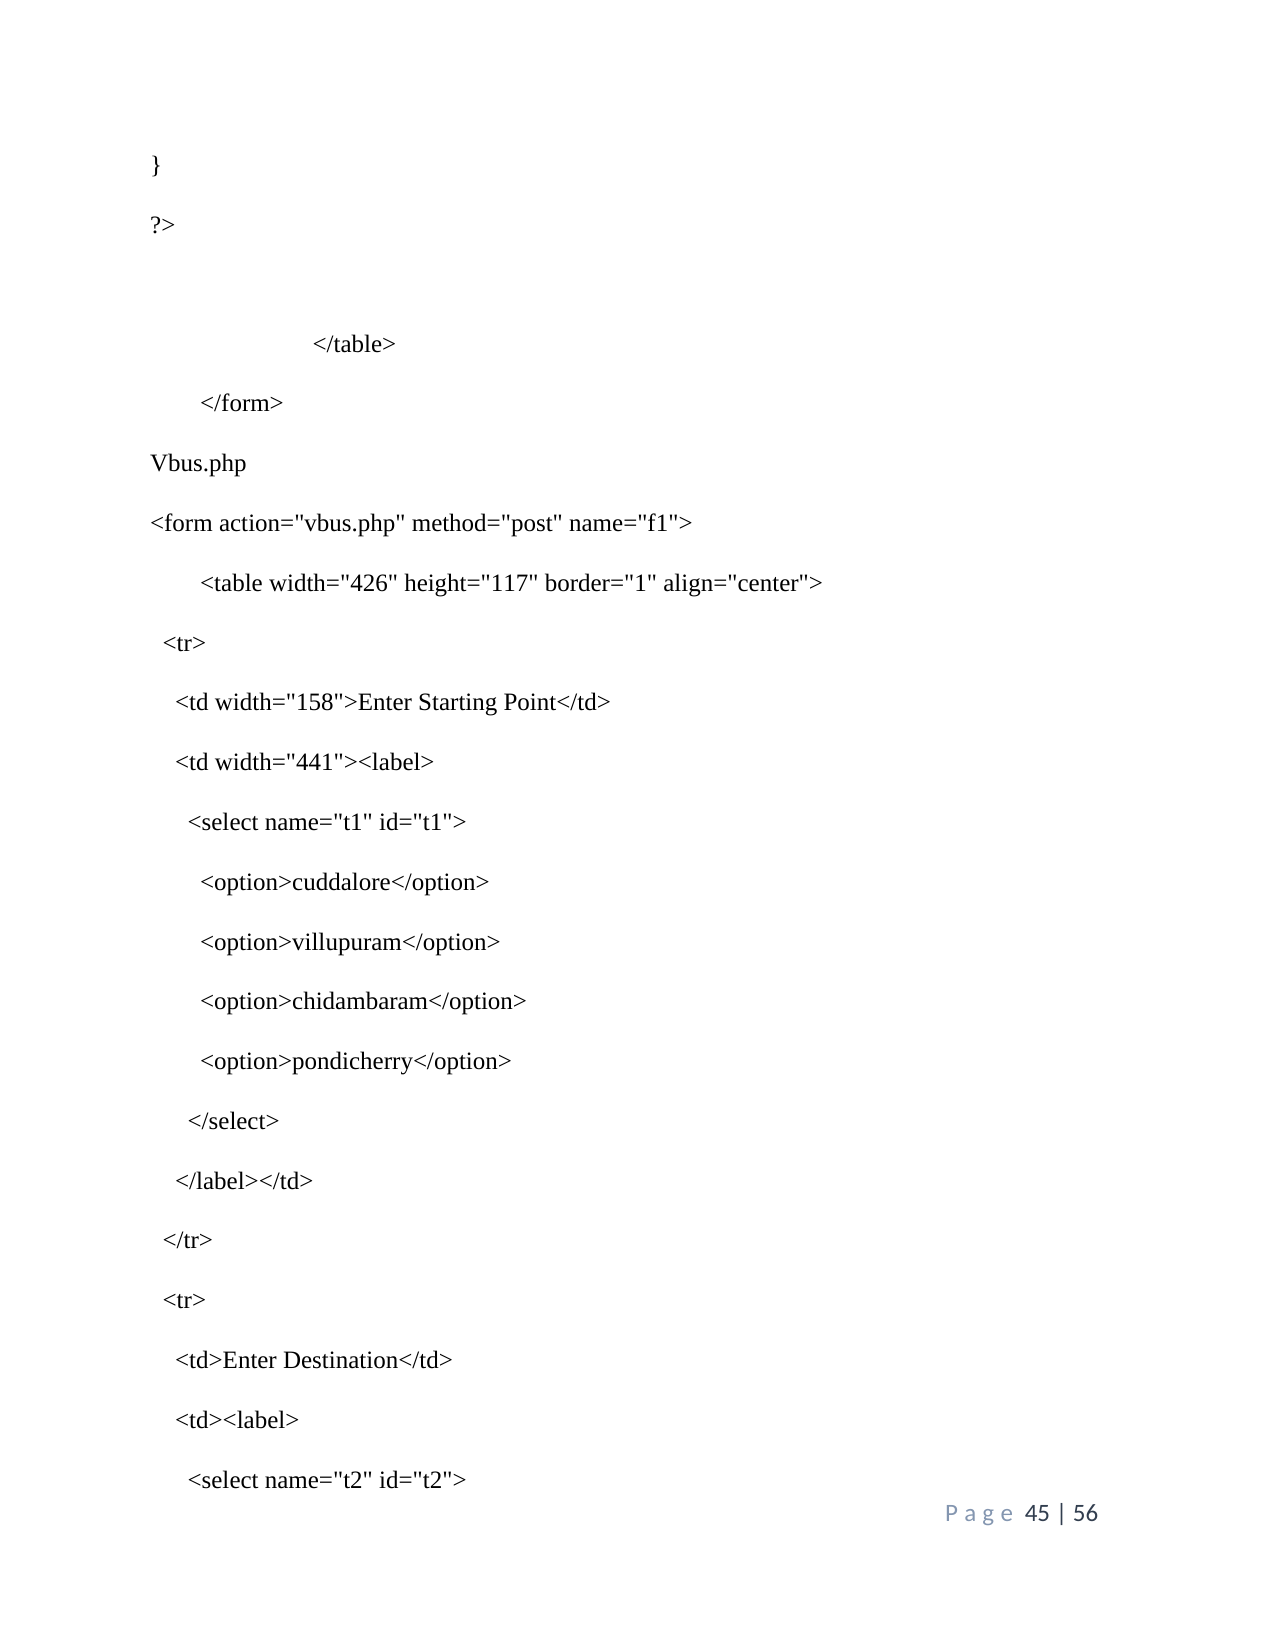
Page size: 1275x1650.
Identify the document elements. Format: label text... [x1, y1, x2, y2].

text </form> [150, 388, 1125, 417]
text <td width="441"><label> [150, 747, 1125, 776]
text <td width="158">Enter Starting Point</td> [150, 687, 1125, 716]
text <form action="vbus.php" method="post" name="f1"> [150, 508, 1125, 537]
text <td>Enter Destination</td> [150, 1345, 1125, 1374]
text <select name="t1" id="t1"> [150, 807, 1125, 836]
text <option>villupuram</option> [150, 927, 1125, 955]
text </tr> [150, 1226, 1125, 1254]
text <option>chidambaram</option> [150, 986, 1125, 1015]
text } [150, 150, 1125, 179]
text <select name="t2" id="t2"> [150, 1465, 1125, 1493]
text <tr> [150, 628, 1125, 656]
text <td><label> [150, 1405, 1125, 1434]
text </label></td> [150, 1166, 1125, 1194]
text <option>pondicherry</option> [150, 1046, 1125, 1075]
text ?> [150, 210, 1125, 238]
text <tr> [150, 1285, 1125, 1314]
text </select> [150, 1106, 1125, 1135]
text Vbus.php [150, 448, 1125, 477]
text </table> [150, 329, 1125, 357]
text <option>cuddalore</option> [150, 867, 1125, 896]
text <table width="426" height="117" border="1" align="center"> [150, 568, 1125, 597]
